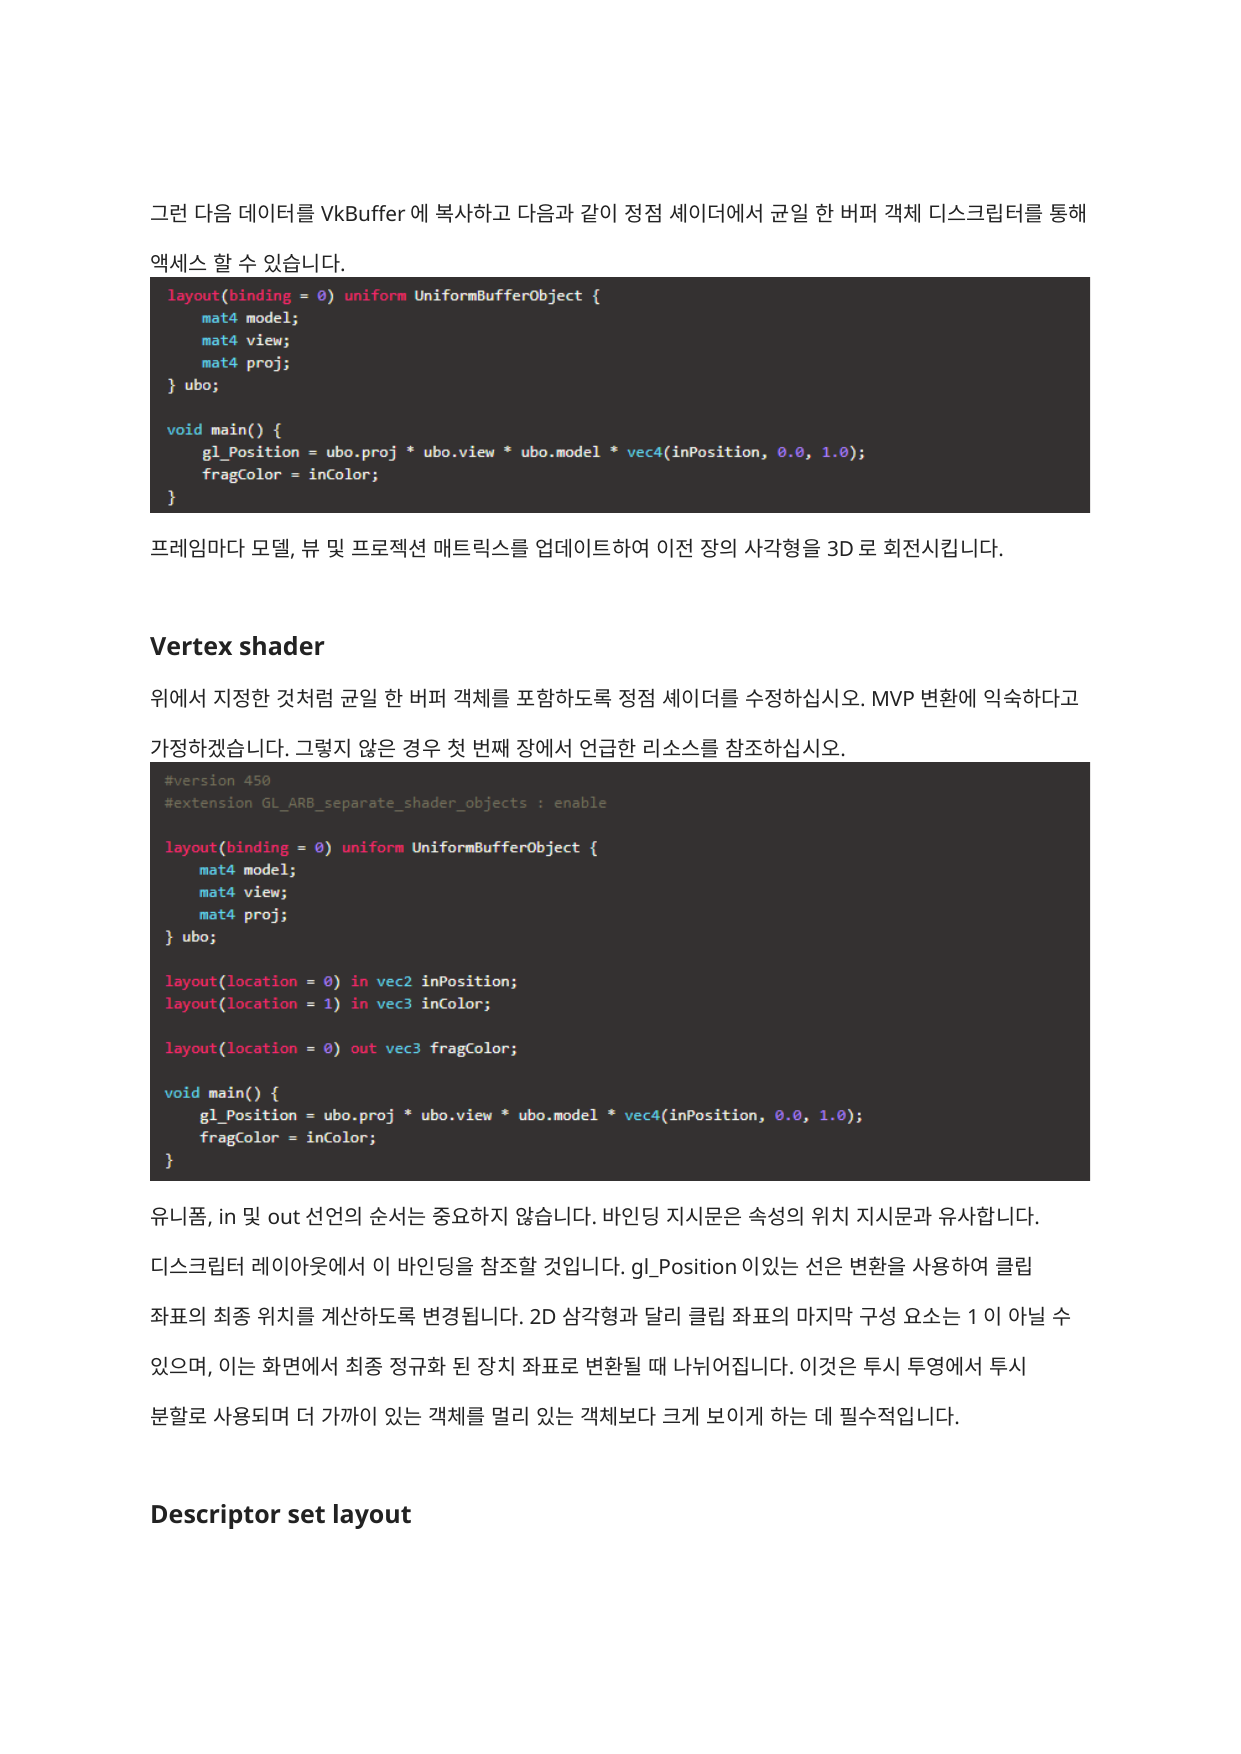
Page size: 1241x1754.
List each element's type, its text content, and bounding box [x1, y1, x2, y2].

text Descriptor set layout [150, 1480, 1090, 1530]
text Vertex shader [150, 612, 1090, 662]
text 그런 다음 데이터를 VkBuffer에 복사하고 다음과 같이 정점 셰이더에서 균일 한 버퍼 객체 디스크립터를 통해 액세스 할 수 있습니다. [150, 177, 1090, 277]
picture [150, 762, 1091, 1181]
text 프레임마다 모델, 뷰 및 프로젝션 매트릭스를 업데이트하여 이전 장의 사각형을 3D로 회전시킵니다. [150, 513, 1090, 562]
text 유니폼, in 및 out 선언의 순서는 중요하지 않습니다. 바인딩 지시문은 속성의 위치 지시문과 유사합니다. 디스크립터 레이아웃에서 이 바인딩을 참조할 것입니다. gl_Position이있는 선은 변환을 사용하여 클립 좌표의 최종 위치를 계산하도록 변경됩니다. 2D 삼각형과 달리 클립 좌표의 마지막 구성 요소는 1이 아닐 수 있으며, 이는 화면에서 최종 정규화 된 장치 좌표로 변환될 때 나뉘어집니다. 이것은 투시 투영에서 투시 분할로 사용되며 더 가까이 있는 객체를 멀리 있는 객체보다 크게 보이게 하는 데 필수적입니다. [150, 1181, 1090, 1430]
text 위에서 지정한 것처럼 균일 한 버퍼 객체를 포함하도록 정점 셰이더를 수정하십시오. MVP 변환에 익숙하다고 가정하겠습니다. 그렇지 않은 경우 첫 번째 장에서 언급한 리소스를 참조하십시오. [150, 662, 1090, 762]
picture [150, 277, 1091, 513]
